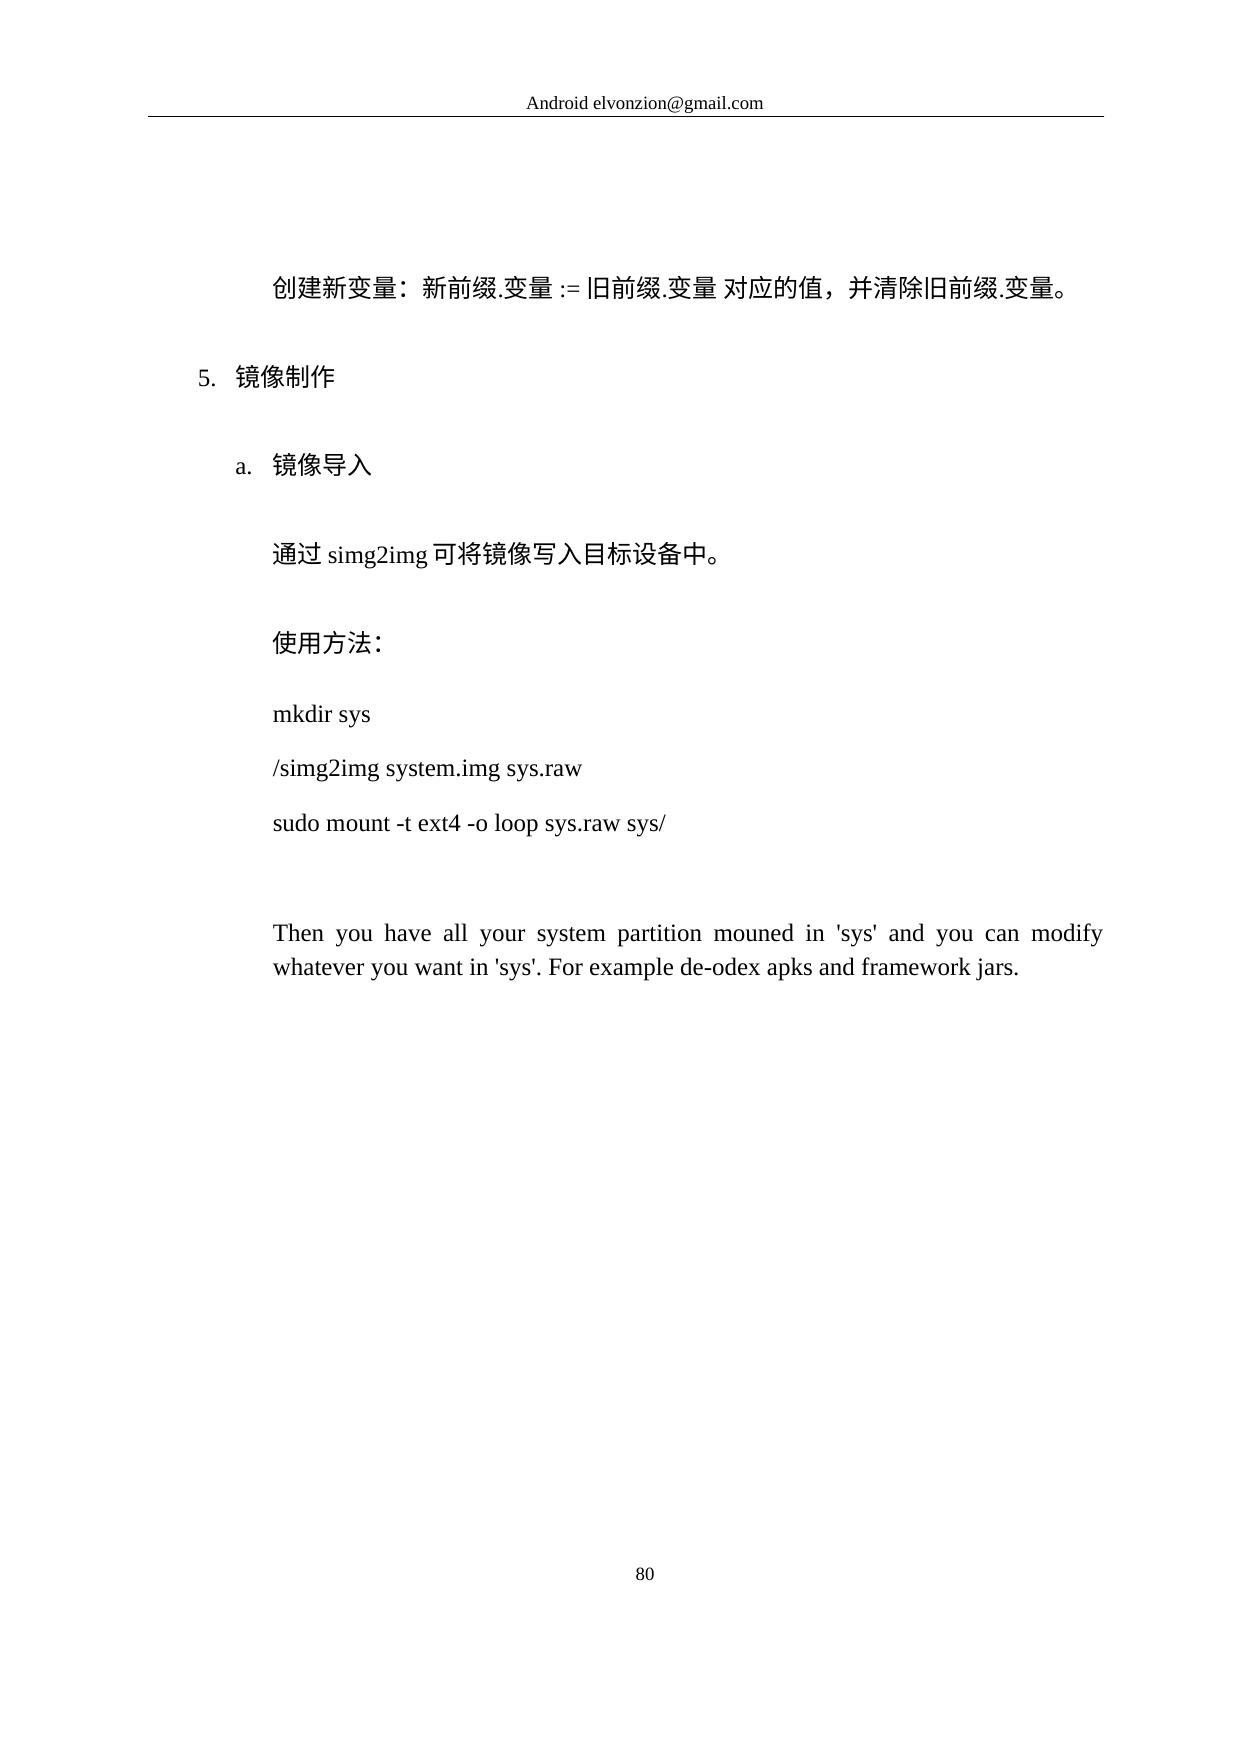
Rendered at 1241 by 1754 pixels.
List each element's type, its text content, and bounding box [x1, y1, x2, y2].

list 镜像导入 [235, 430, 1104, 498]
list sudo mount -t ext4 -o loop sys.raw sys/ [273, 806, 1104, 840]
list 镜像制作 [198, 341, 1104, 409]
list 创建新变量：新前缀.变量 := 旧前缀.变量 对应的值，并清除旧前缀.变量。 [272, 252, 1104, 320]
list Then you have all your system partition mouned in 'sys' and you can modify whatever you want in 'sys'. For example de-odex apks and framework jars. [273, 915, 1104, 983]
list 使用方法： [273, 607, 1104, 675]
list mkdir sys [273, 696, 1104, 730]
list /simg2img system.img sys.raw [273, 751, 1104, 785]
list 通过simg2img可将镜像写入目标设备中。 [273, 519, 1104, 587]
